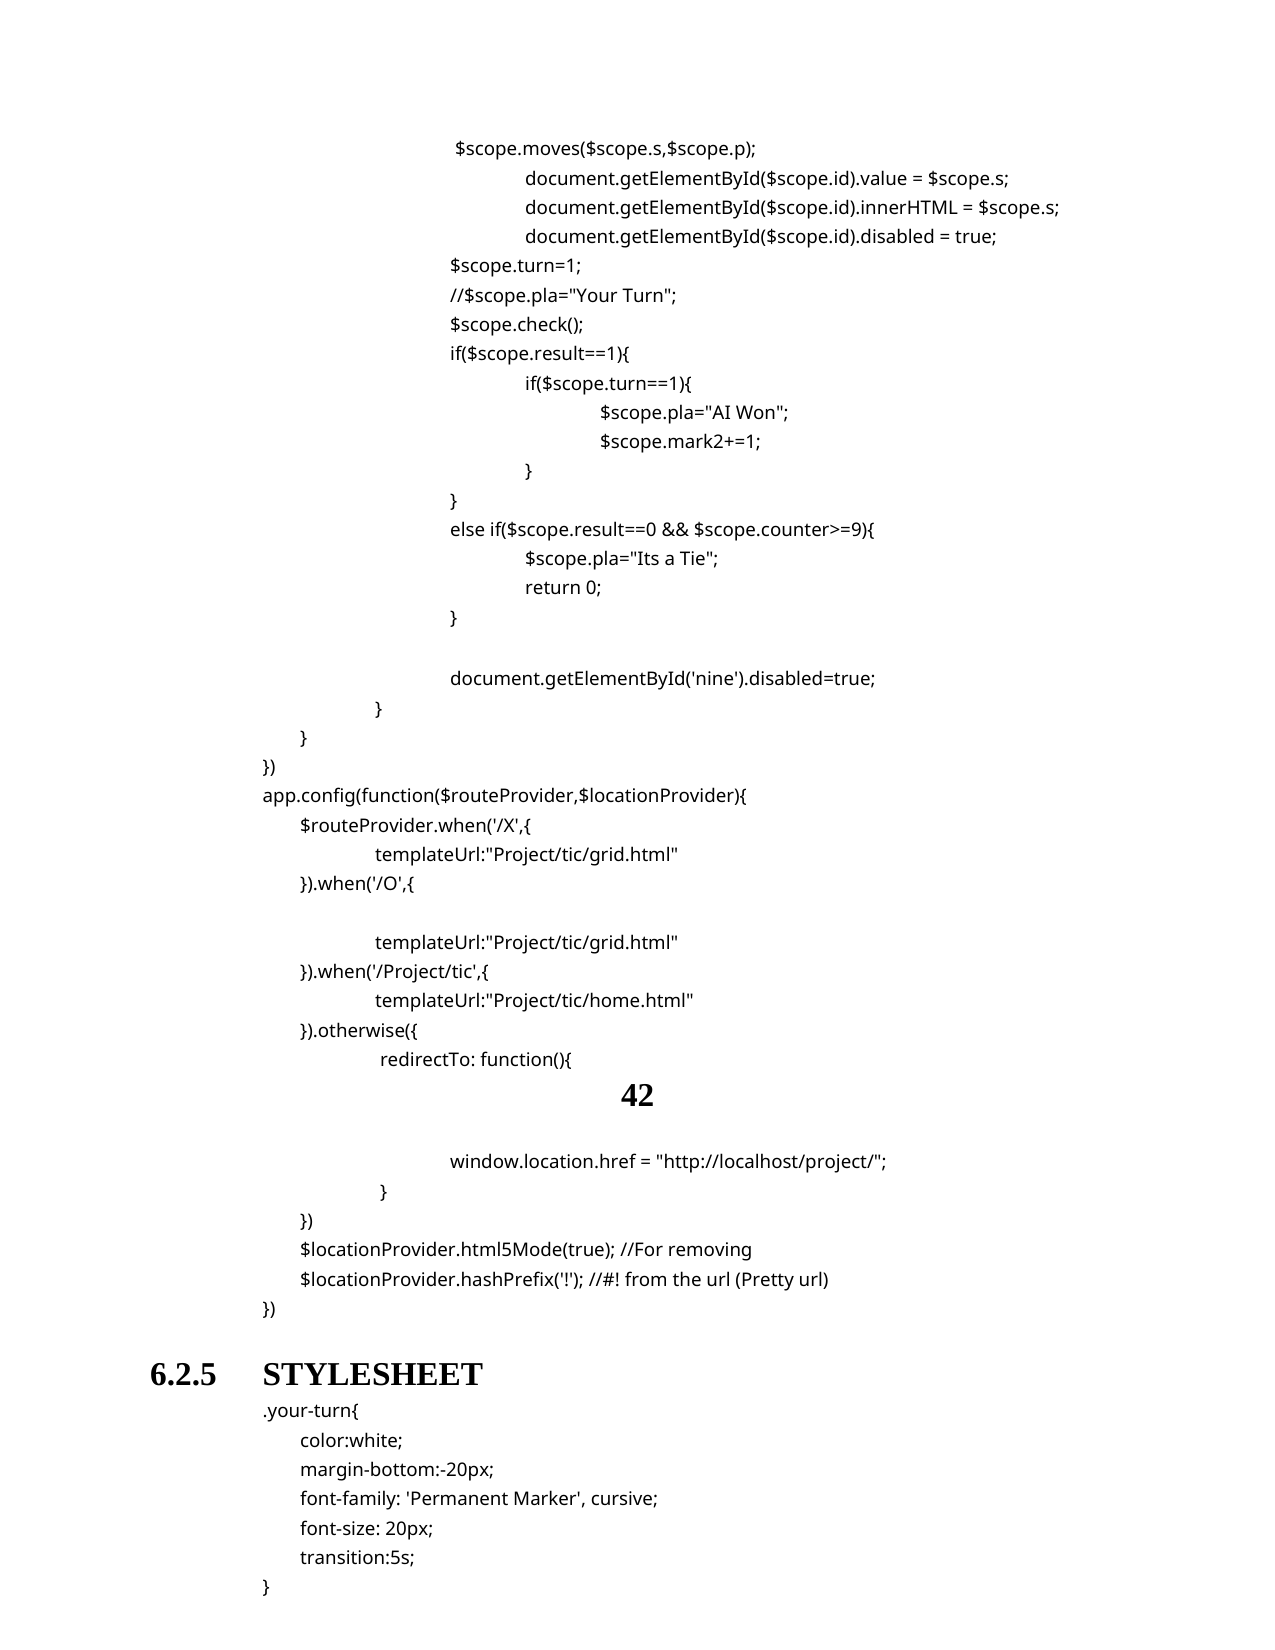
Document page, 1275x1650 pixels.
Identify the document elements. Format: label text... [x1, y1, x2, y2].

list }).otherwise({ [262, 1017, 1125, 1042]
list //$scope.pla="Your Turn"; [262, 282, 1125, 307]
list $locationProvider.hashPrefix('!'); //#! from the url (Pretty url) [262, 1266, 1125, 1291]
list } [262, 724, 1125, 750]
list $locationProvider.html5Mode(true); //For removing [262, 1237, 1125, 1262]
list } [262, 1178, 1125, 1204]
list STYLESHEET [150, 1354, 1125, 1392]
list document.getElementById($scope.id).disabled = true; [262, 223, 1125, 249]
list $scope.pla="Its a Tie"; [262, 545, 1125, 571]
list transition:5s; [262, 1544, 1125, 1570]
list window.location.href = "http://localhost/project/"; [337, 1149, 1125, 1174]
list if($scope.result==1){ [262, 341, 1125, 366]
list document.getElementById($scope.id).innerHTML = $scope.s; [262, 194, 1125, 220]
list } [262, 1573, 1125, 1599]
list templateUrl:"Project/tic/grid.html" [262, 929, 1125, 955]
list $scope.pla="AI Won"; [262, 399, 1125, 424]
list document.getElementById('nine').disabled=true; [262, 666, 1125, 691]
list $scope.moves($scope.s,$scope.p); [262, 136, 1125, 161]
list 42 [150, 1076, 1125, 1114]
list .your-turn{ [262, 1398, 1125, 1423]
list if($scope.turn==1){ [262, 370, 1125, 395]
list return 0; [262, 575, 1125, 600]
list } [262, 604, 1125, 629]
list font-family: 'Permanent Marker', cursive; [262, 1486, 1125, 1511]
list $scope.check(); [262, 311, 1125, 337]
list templateUrl:"Project/tic/home.html" [262, 988, 1125, 1013]
list $scope.turn=1; [262, 253, 1125, 278]
list } [262, 695, 1125, 721]
list }).when('/Project/tic',{ [262, 958, 1125, 984]
list $scope.mark2+=1; [262, 428, 1125, 454]
list }) [262, 1295, 1125, 1321]
list } [262, 487, 1125, 512]
list }) [262, 753, 1125, 779]
list } [262, 458, 1125, 483]
list font-size: 20px; [262, 1515, 1125, 1540]
list margin-bottom:-20px; [262, 1456, 1125, 1482]
list document.getElementById($scope.id).value = $scope.s; [262, 165, 1125, 190]
list }) [262, 1207, 1125, 1233]
list app.config(function($routeProvider,$locationProvider){ [262, 783, 1125, 808]
list color:white; [262, 1427, 1125, 1453]
list else if($scope.result==0 && $scope.counter>=9){ [262, 516, 1125, 542]
list templateUrl:"Project/tic/grid.html" [262, 841, 1125, 867]
list $routeProvider.when('/X',{ [262, 812, 1125, 838]
list redirectTo: function(){ [262, 1046, 1125, 1072]
list }).when('/O',{ [262, 871, 1125, 896]
